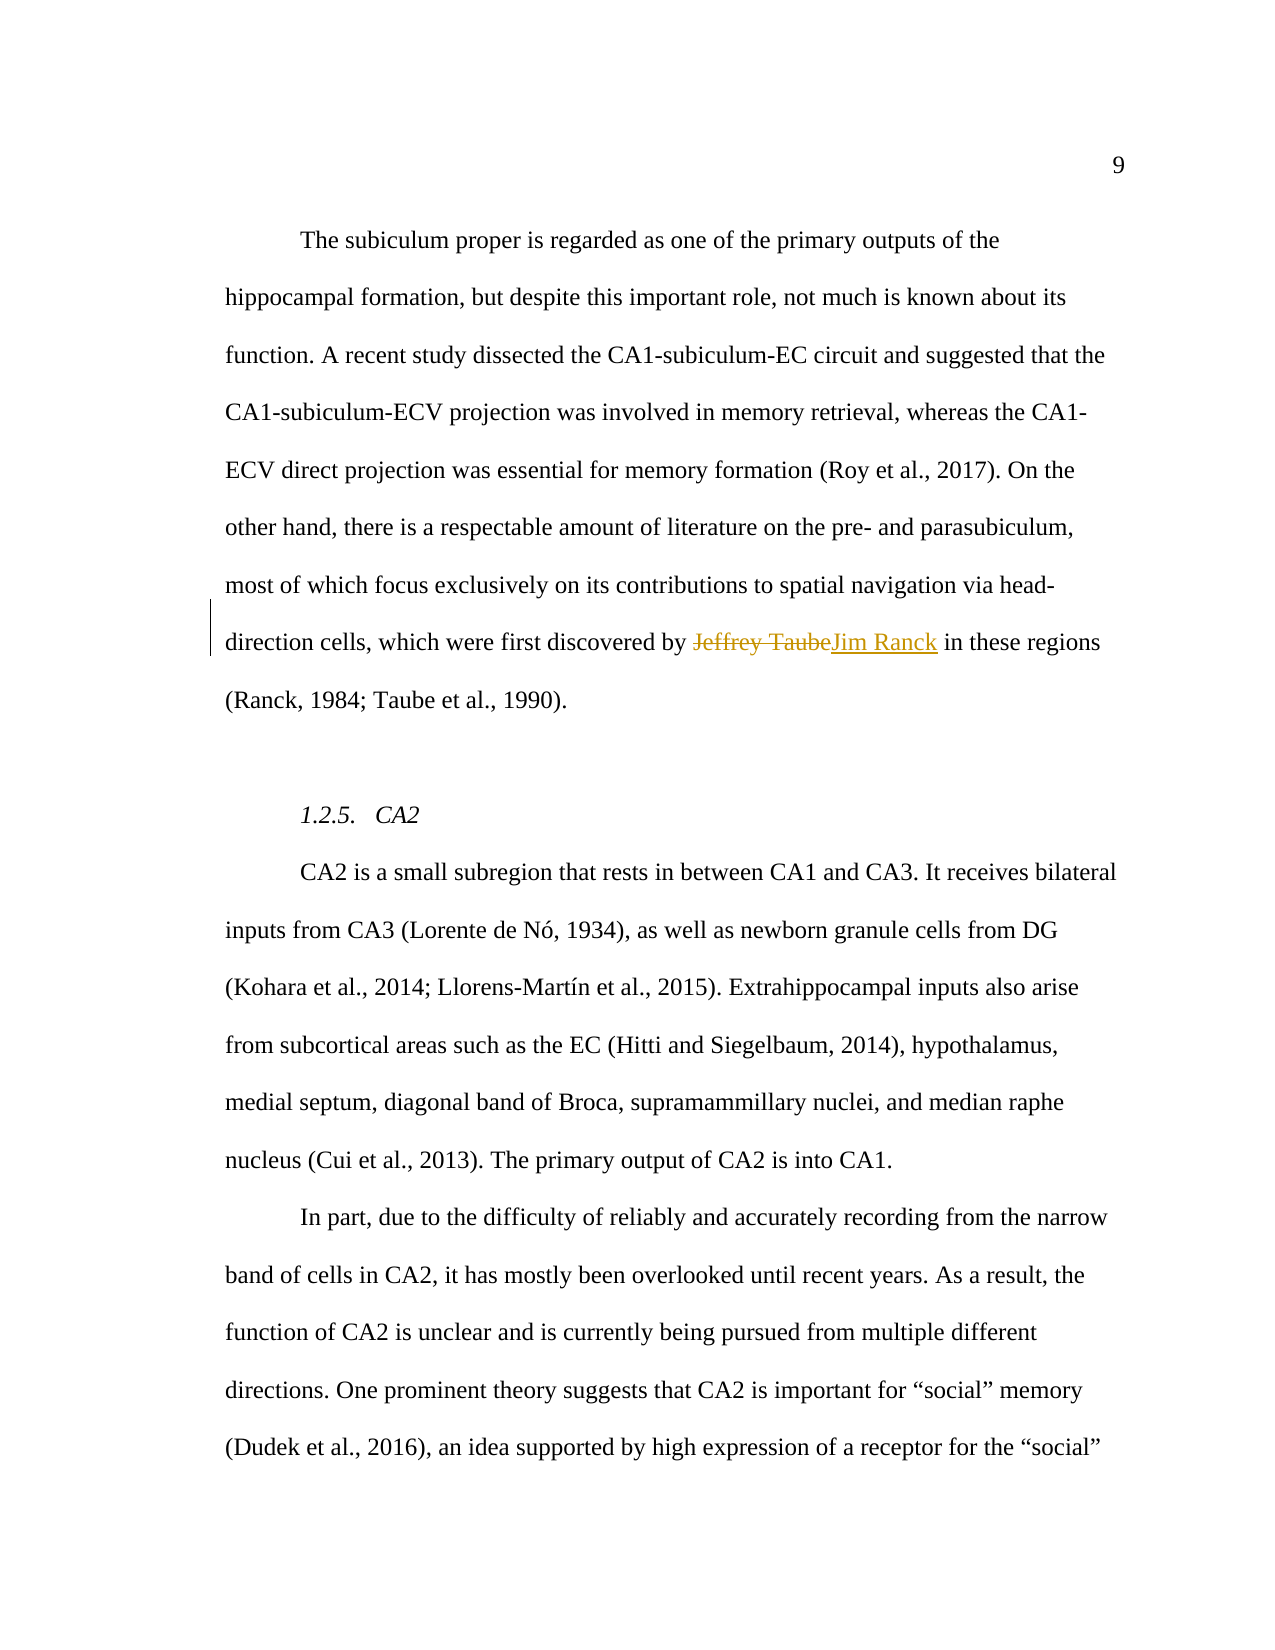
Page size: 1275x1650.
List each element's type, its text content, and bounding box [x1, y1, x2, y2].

text The subiculum proper is regarded as one of the primary outputs of the hippocampal formation, but despite this important role, not much is known about its function. A recent study dissected the CA1-subiculum-EC circuit and suggested that the CA1-subiculum-ECV projection was involved in memory retrieval, whereas the CA1-ECV direct projection was essential for memory formation (Roy et al., 2017). On the other hand, there is a respectable amount of literature on the pre- and parasubiculum, most of which focus exclusively on its contributions to spatial navigation via head-direction cells, which were first discovered by in these regions (Ranck, 1984; Taube et al., 1990). [225, 225, 1125, 714]
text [225, 1202, 1125, 1461]
subtitle CA2 [300, 800, 1125, 829]
text CA2 is a small subregion that rests in between CA1 and CA3. It receives bilateral inputs from CA3 (Lorente de Nó, 1934), as well as newborn granule cells from DG (Kohara et al., 2014; Llorens-Martín et al., 2015). Extrahippocampal inputs also arise from subcortical areas such as the EC (Hitti and Siegelbaum, 2014), hypothalamus, medial septum, diagonal band of Broca, supramammillary nuclei, and median raphe nucleus (Cui et al., 2013). The primary output of CA2 is into CA1. [225, 857, 1125, 1174]
